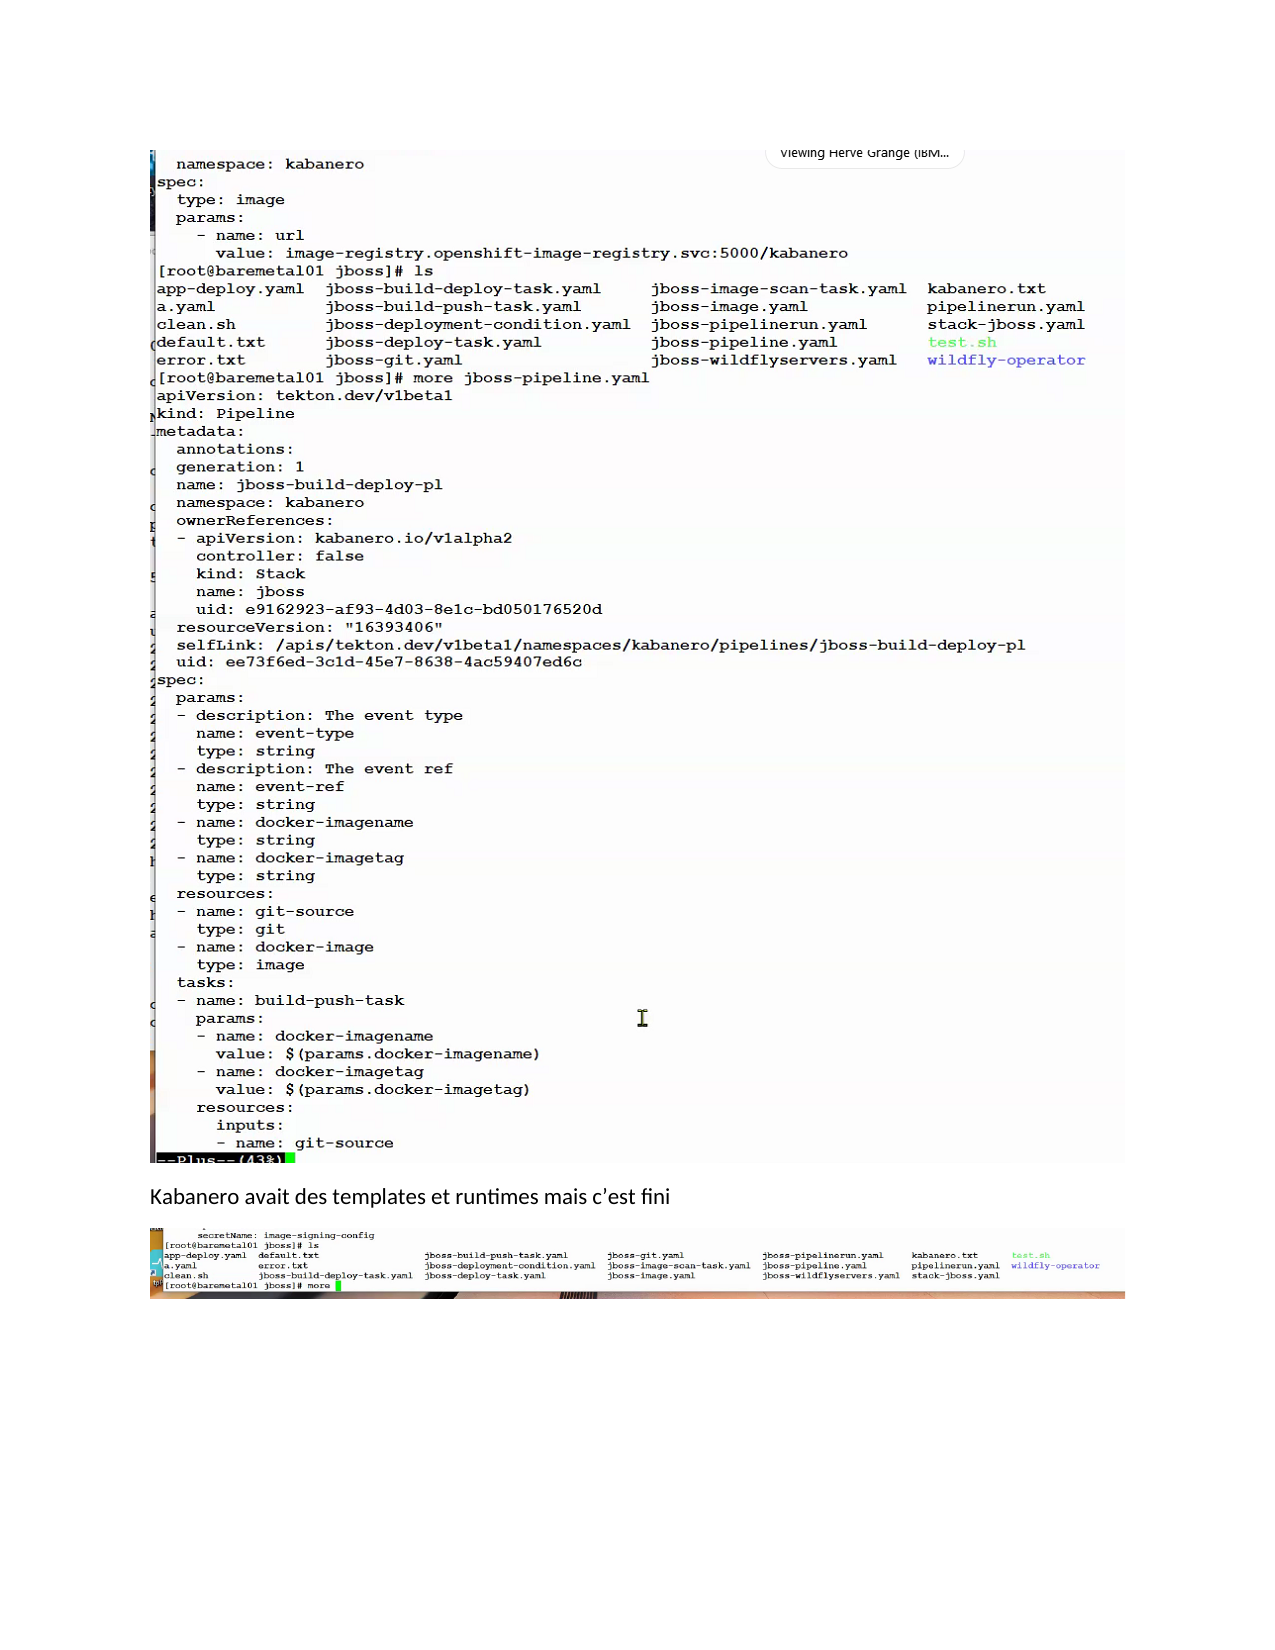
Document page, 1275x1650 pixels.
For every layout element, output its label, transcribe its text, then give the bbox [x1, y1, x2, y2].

text Kabanero avait des templates et runtimes mais c’est fini [150, 1182, 1125, 1210]
picture [150, 1228, 1125, 1299]
picture [150, 150, 1125, 1163]
